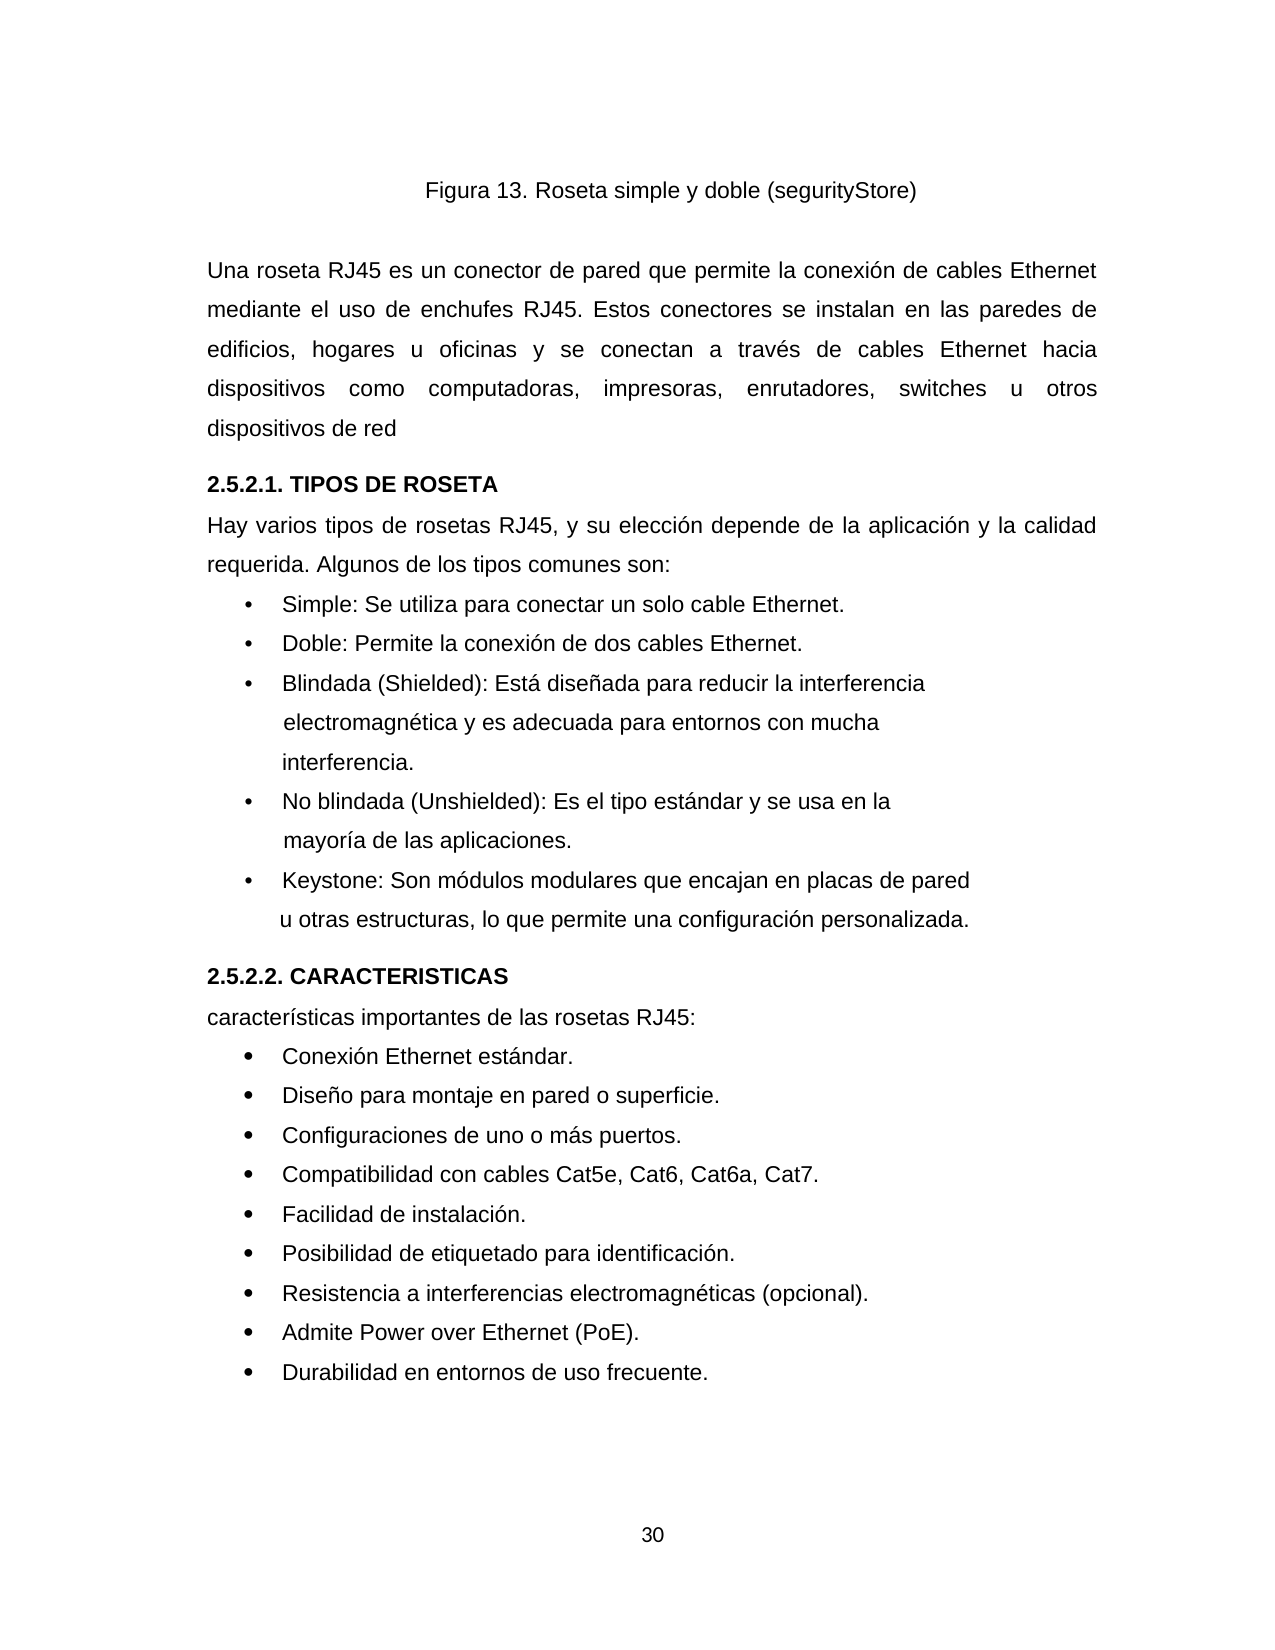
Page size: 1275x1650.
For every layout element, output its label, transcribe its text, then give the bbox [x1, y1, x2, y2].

list electromagnética y es adecuada para entornos con mucha [283, 709, 1098, 735]
list Diseño para montaje en pared o superficie. [244, 1082, 1098, 1109]
text Una roseta RJ45 es un conector de pared que permite la conexión de cables Ethernet mediante el uso de enchufes RJ45. Estos conectores se instalan en las paredes de edificios, hogares u oficinas y se conectan a través de cables Ethernet hacia dispositivos como computadoras, impresoras, enrutadores, switches u otros dispositivos de red [207, 257, 1098, 441]
subtitle 2.5.2.2. CARACTERISTICAS [207, 963, 1098, 989]
list Compatibilidad con cables Cat5e, Cat6, Cat6a, Cat7. [244, 1161, 1098, 1188]
list Keystone: Son módulos modulares que encajan en placas de pared [244, 867, 1098, 893]
list Posibilidad de etiquetado para identificación. [244, 1240, 1098, 1267]
text Hay varios tipos de rosetas RJ45, y su elección depende de la aplicación y la calidad requerida. Algunos de los tipos comunes son: [207, 512, 1098, 577]
list Configuraciones de uno o más puertos. [244, 1122, 1098, 1148]
list Simple: Se utiliza para conectar un solo cable Ethernet. [244, 591, 1098, 617]
list Blindada (Shielded): Está diseñada para reducir la interferencia [244, 669, 1098, 696]
subtitle 2.5.2.1. TIPOS DE ROSETA [207, 471, 1098, 497]
list mayoría de las aplicaciones. [283, 827, 1098, 854]
text características importantes de las rosetas RJ45: [207, 1003, 1098, 1030]
list interferencia. [282, 748, 1098, 775]
list Facilidad de instalación. [244, 1201, 1098, 1227]
list Resistencia a interferencias electromagnéticas (opcional). [244, 1280, 1098, 1306]
list Conexión Ethernet estándar. [244, 1043, 1098, 1069]
list Durabilidad en entornos de uso frecuente. [244, 1359, 1098, 1385]
list No blindada (Unshielded): Es el tipo estándar y se usa en la [244, 788, 1098, 814]
list Admite Power over Ethernet (PoE). [244, 1319, 1098, 1346]
list Doble: Permite la conexión de dos cables Ethernet. [244, 630, 1098, 656]
text Roseta simple y doble (segurityStore) [244, 177, 1098, 203]
list u otras estructuras, lo que permite una configuración personalizada. [279, 906, 1098, 933]
